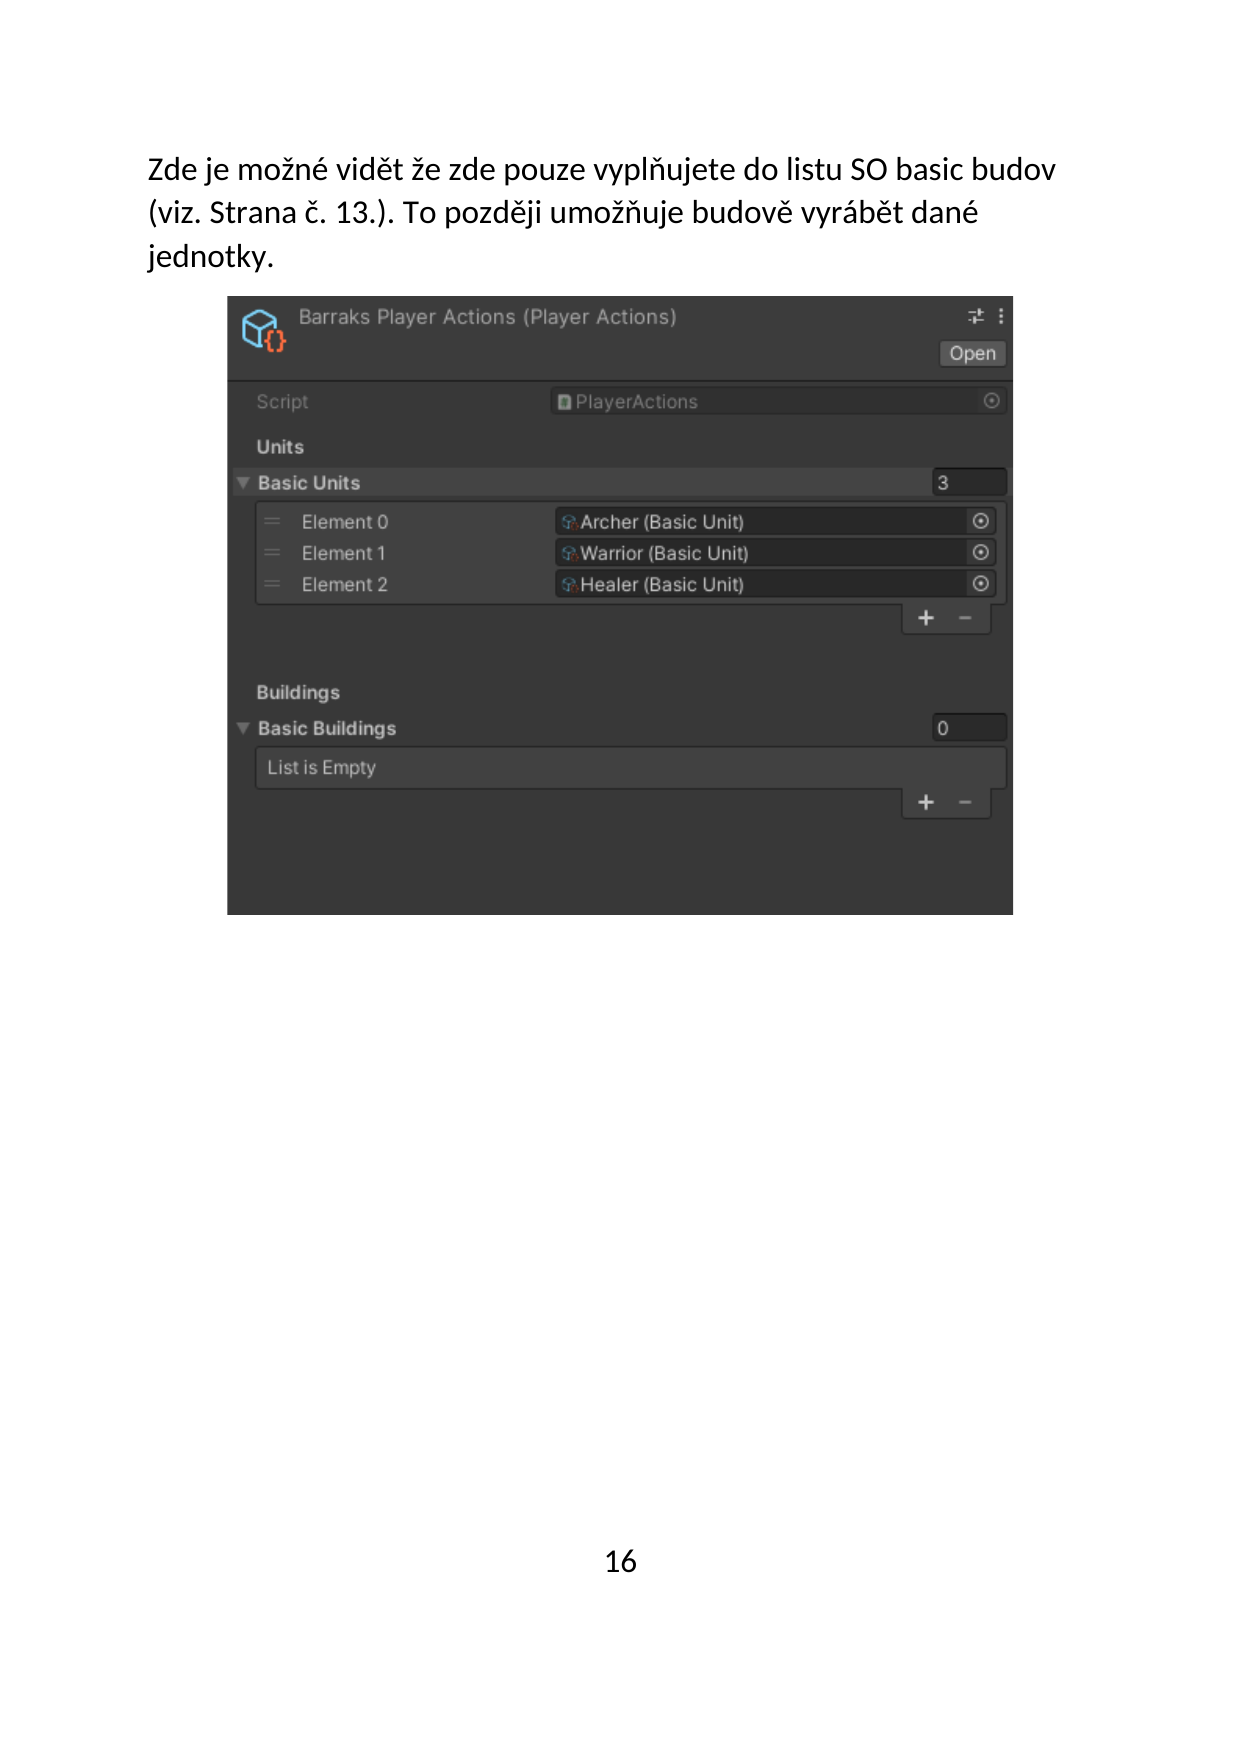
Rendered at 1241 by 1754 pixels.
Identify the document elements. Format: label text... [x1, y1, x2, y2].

picture [227, 296, 1014, 915]
text 16 [148, 1540, 1093, 1581]
text Zde je možné vidět že zde pouze vyplňujete do listu SO basic budov (viz. Strana č. 13.). To později umožňuje budově vyrábět dané jednotky. [148, 148, 1093, 276]
